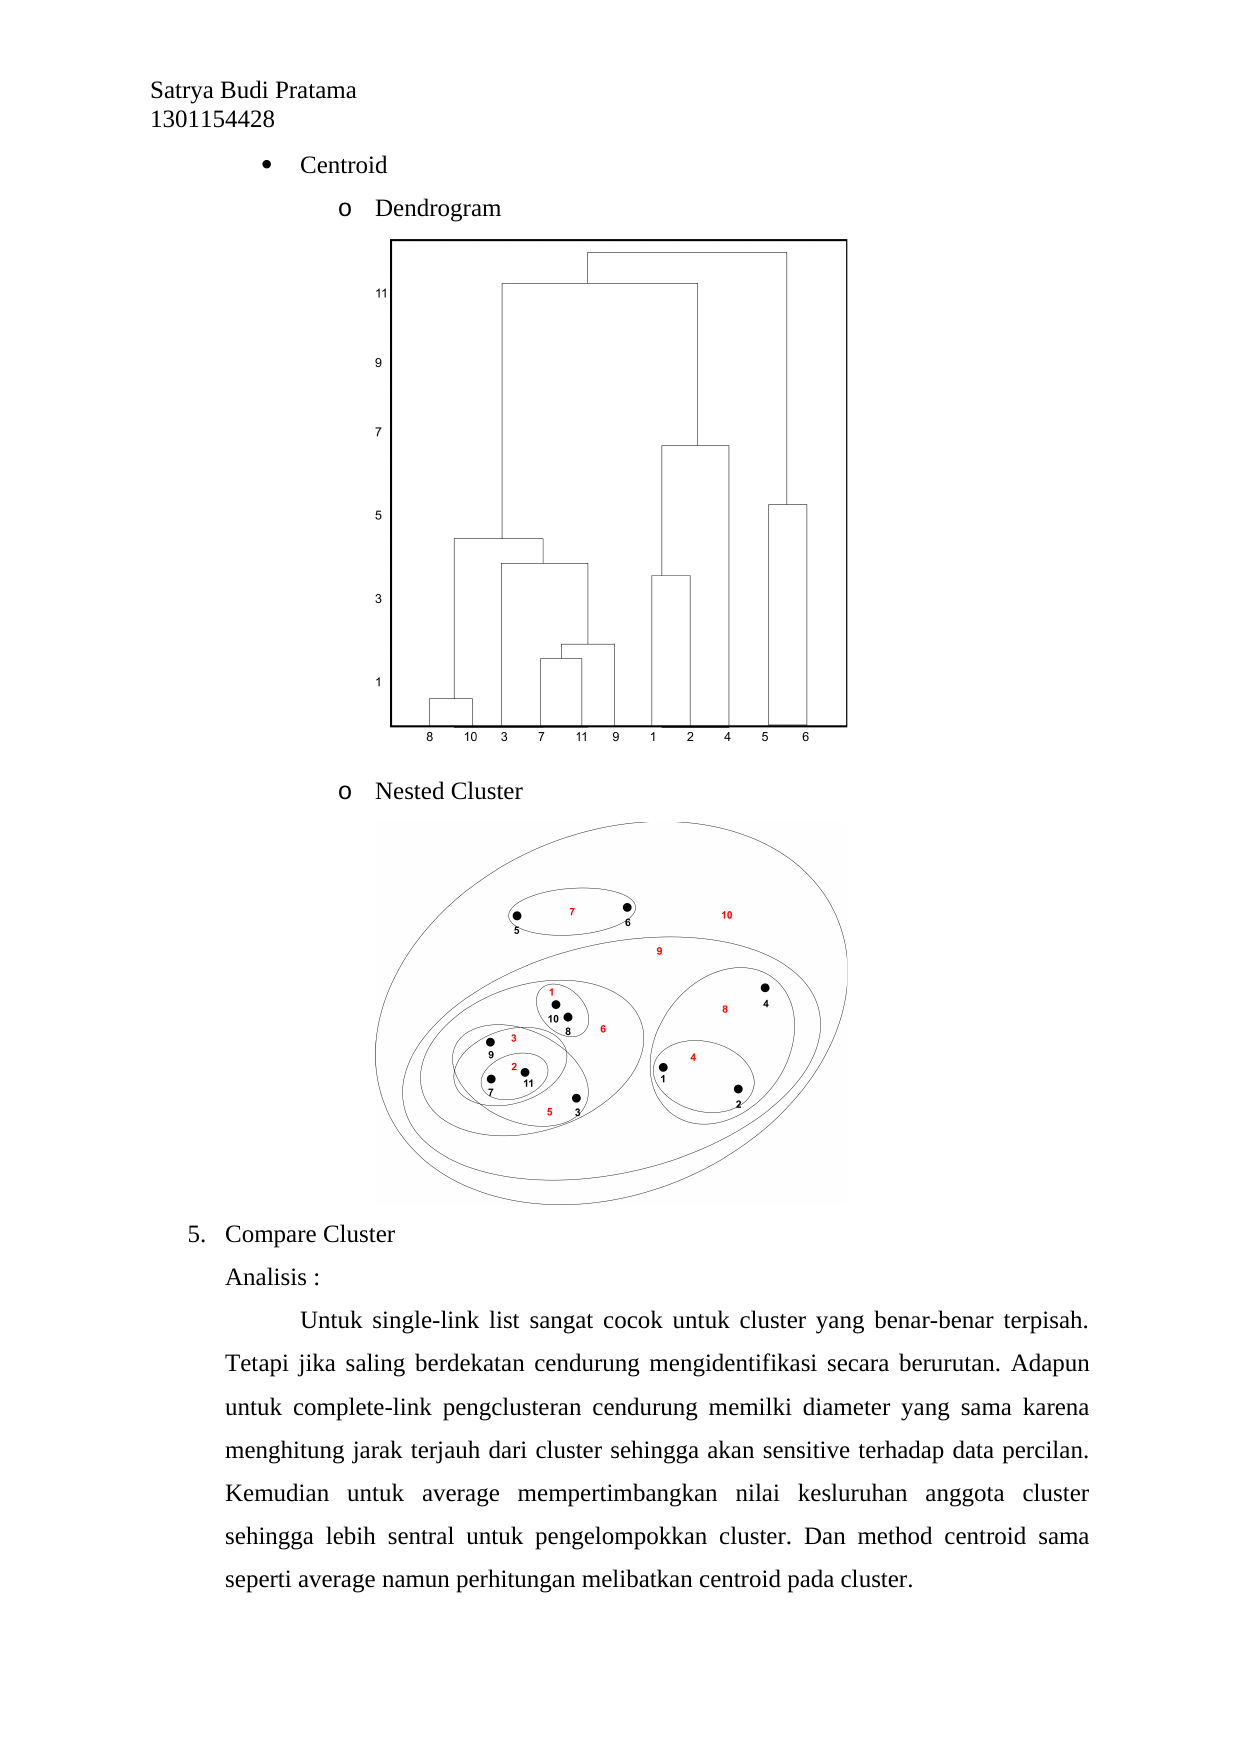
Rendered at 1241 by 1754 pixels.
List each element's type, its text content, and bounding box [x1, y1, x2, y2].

list Analisis : [225, 1262, 1090, 1291]
picture [375, 239, 848, 762]
list Compare Cluster [187, 1219, 1090, 1248]
picture [375, 822, 848, 1205]
list Untuk single-link list sangat cocok untuk cluster yang benar-benar terpisah. Tetapi jika saling berdekatan cendurung mengidentifikasi secara berurutan. Adapun untuk complete-link pengclusteran cendurung memilki diameter yang sama karena menghitung jarak terjauh dari cluster sehingga akan sensitive terhadap data percilan. Kemudian untuk average mempertimbangkan nilai kesluruhan anggota cluster sehingga lebih sentral untuk pengelompokkan cluster. Dan method centroid sama seperti average namun perhitungan melibatkan centroid pada cluster. [225, 1305, 1090, 1593]
list Dendrogram [337, 193, 1090, 224]
list Centroid [262, 150, 1090, 179]
list Nested Cluster [337, 776, 1090, 807]
